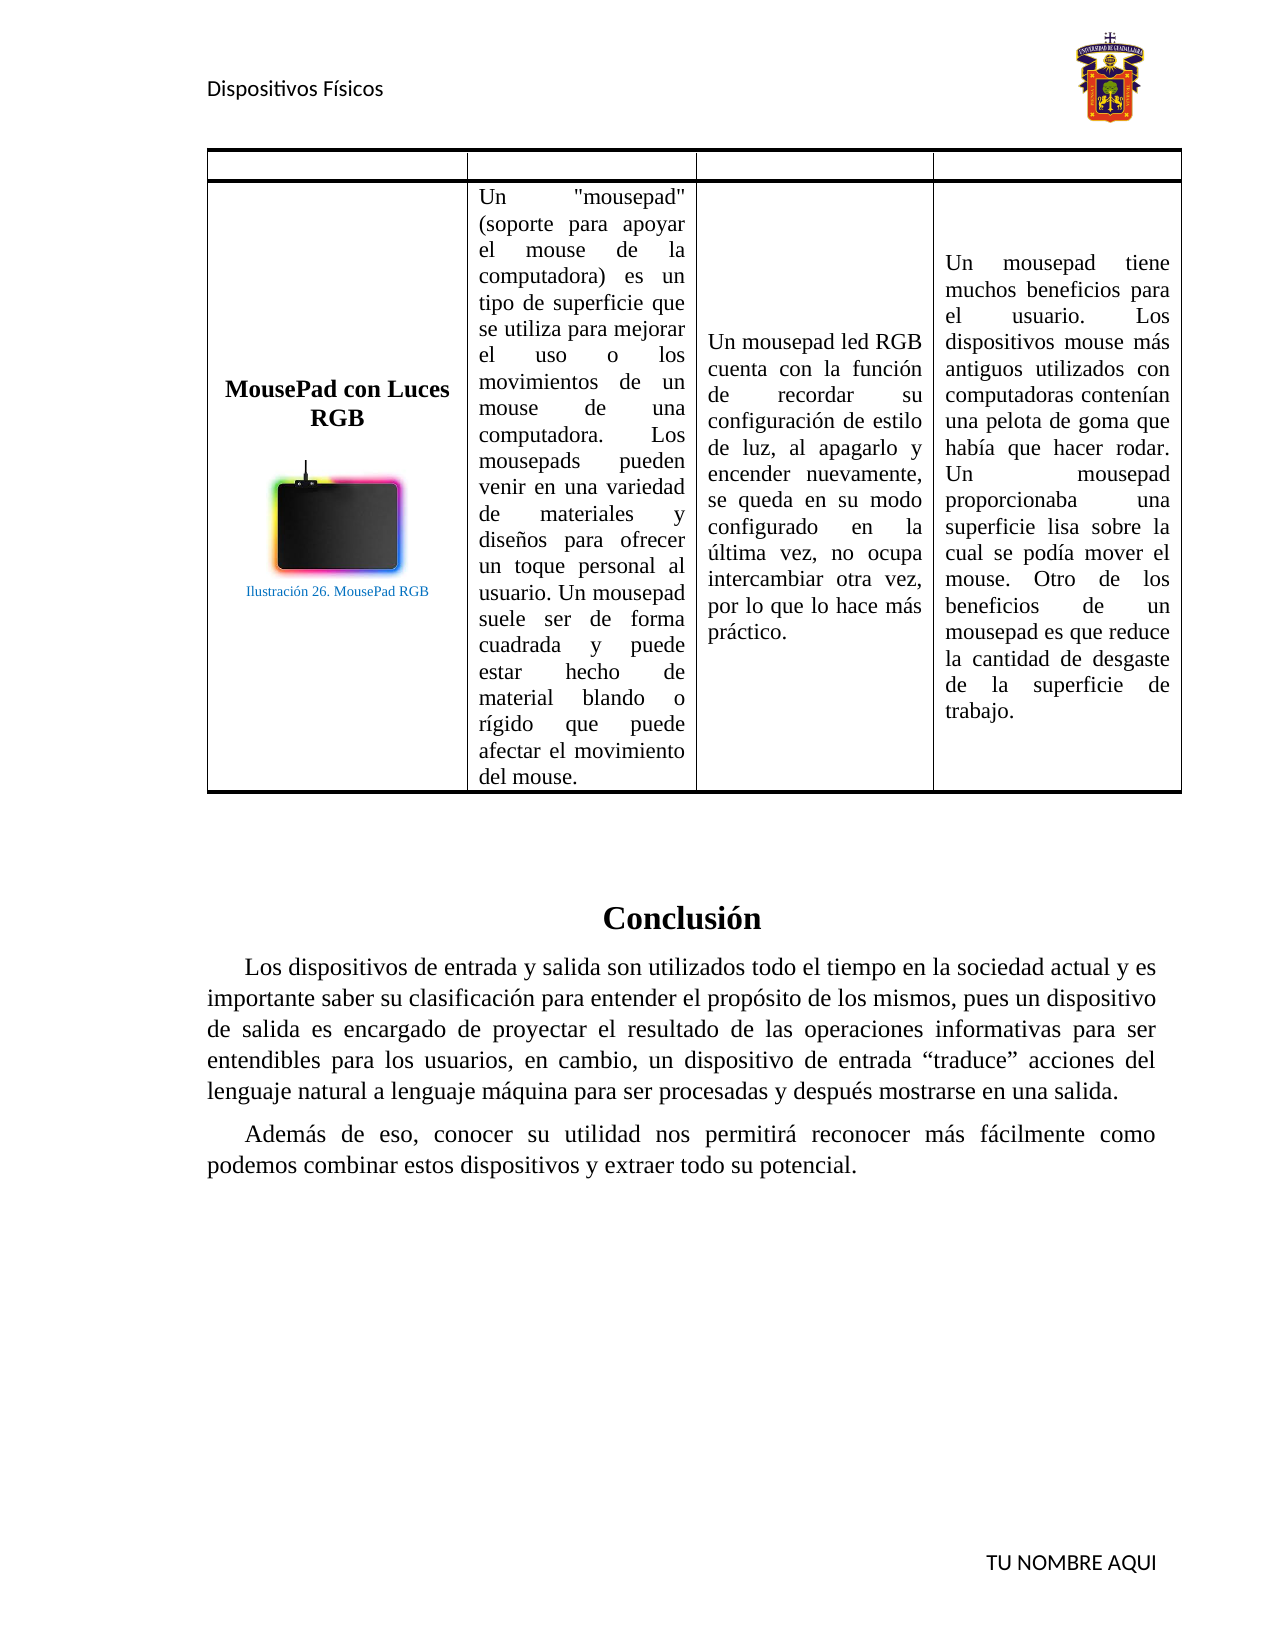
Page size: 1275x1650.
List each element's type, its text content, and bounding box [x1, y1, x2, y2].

table_cell Un mousepad led RGB cuenta con la función de recordar su configuración de estilo de luz, al apagarlo y encender nuevamente, se queda en su modo configurado en la última vez, no ocupa intercambiar otra vez, por lo que lo hace más práctico. [697, 183, 933, 789]
text Además de eso, conocer su utilidad nos permitirá reconocer más fácilmente como podemos combinar estos dispositivos y extraer todo su potencial. [207, 1119, 1157, 1179]
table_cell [208, 152, 467, 179]
table_cell Un mousepad tiene muchos beneficios para el usuario. Los dispositivos mouse más antiguos utilizados con computadoras contenían una pelota de goma que había que hacer rodar. Un mousepad proporcionaba una superficie lisa sobre la cual se podía mover el mouse. Otro de los beneficios de un mousepad es que reduce la cantidad de desgaste de la superficie de trabajo. [934, 183, 1181, 789]
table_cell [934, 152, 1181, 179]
picture [266, 460, 409, 579]
text Conclusión [207, 898, 1157, 936]
text Los dispositivos de entrada y salida son utilizados todo el tiempo en la sociedad actual y es importante saber su clasificación para entender el propósito de los mismos, pues un dispositivo de salida es encargado de proyectar el resultado de las operaciones informativas para ser entendibles para los usuarios, en cambio, un dispositivo de entrada “traduce” acciones del lenguaje natural a lenguaje máquina para ser procesadas y después mostrarse en una salida. [207, 952, 1157, 1105]
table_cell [468, 152, 696, 179]
table_cell MousePad con Luces RGB Ilustración 26. MousePad RGB [208, 183, 467, 789]
table_cell Un "mousepad" (soporte para apoyar el mouse de la computadora) es un tipo de superficie que se utiliza para mejorar el uso o los movimientos de un mouse de una computadora. Los mousepads pueden venir en una variedad de materiales y diseños para ofrecer un toque personal al usuario. Un mousepad suele ser de forma cuadrada y puede estar hecho de material blando o rígido que puede afectar el movimiento del mouse. [468, 183, 696, 789]
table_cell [697, 152, 933, 179]
picture [1070, 31, 1148, 123]
